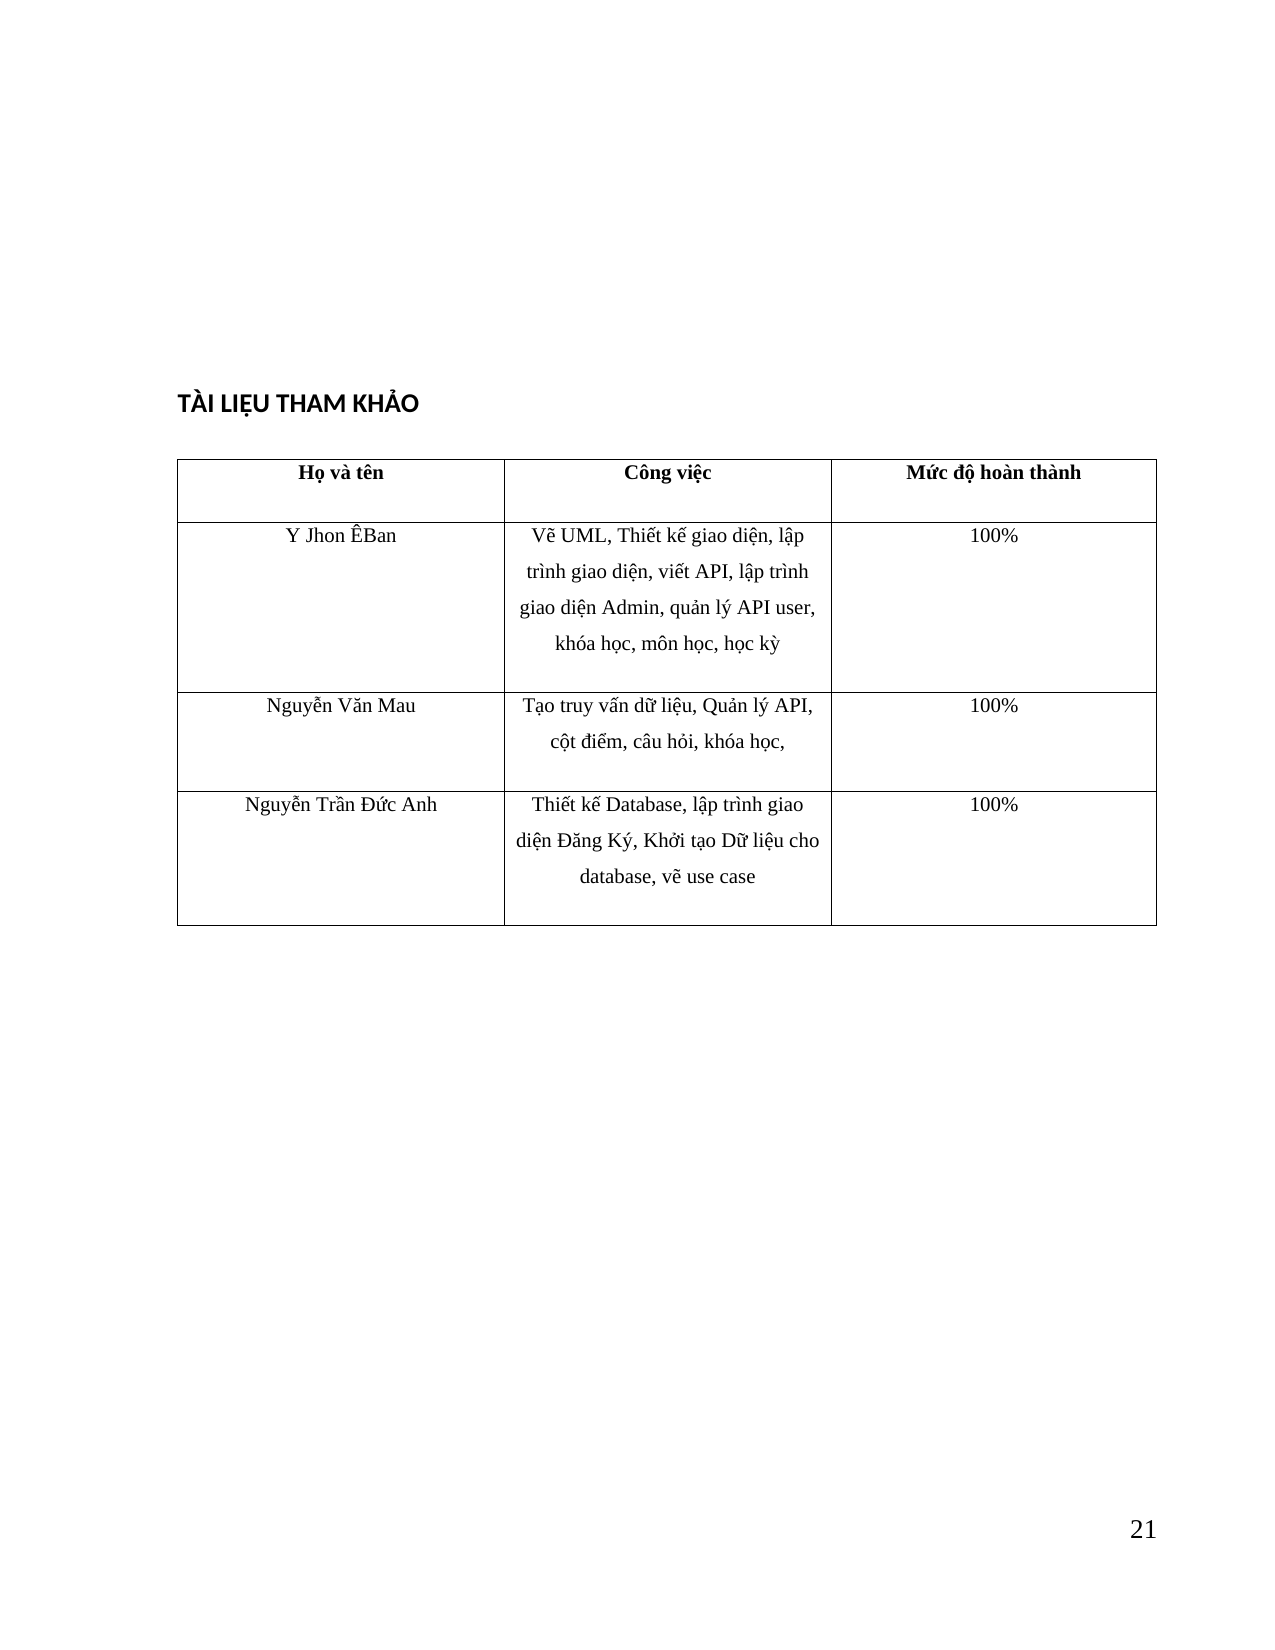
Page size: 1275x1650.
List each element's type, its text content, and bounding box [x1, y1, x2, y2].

table_cell 100% [832, 693, 1156, 791]
table_cell Nguyễn Trần Đức Anh [178, 792, 504, 925]
table_header Họ và tên [178, 460, 504, 522]
table_cell Tạo truy vấn dữ liệu, Quản lý API, cột điểm, câu hỏi, khóa học, [505, 693, 831, 791]
table_cell 100% [832, 523, 1156, 692]
table_cell Thiết kế Database, lập trình giao diện Đăng Ký, Khởi tạo Dữ liệu cho database, vẽ use case [505, 792, 831, 925]
table_cell Vẽ UML, Thiết kế giao diện, lập trình giao diện, viết API, lập trình giao diện Admin, quản lý API user, khóa học, môn học, học kỳ [505, 523, 831, 692]
table_header Mức độ hoàn thành [832, 460, 1156, 522]
subtitle TÀI LIỆU THAM KHẢO [177, 386, 1157, 419]
table_cell 100% [832, 792, 1156, 925]
table_cell Y Jhon ÊBan [178, 523, 504, 692]
table_header Công việc [505, 460, 831, 522]
table_cell Nguyễn Văn Mau [178, 693, 504, 791]
